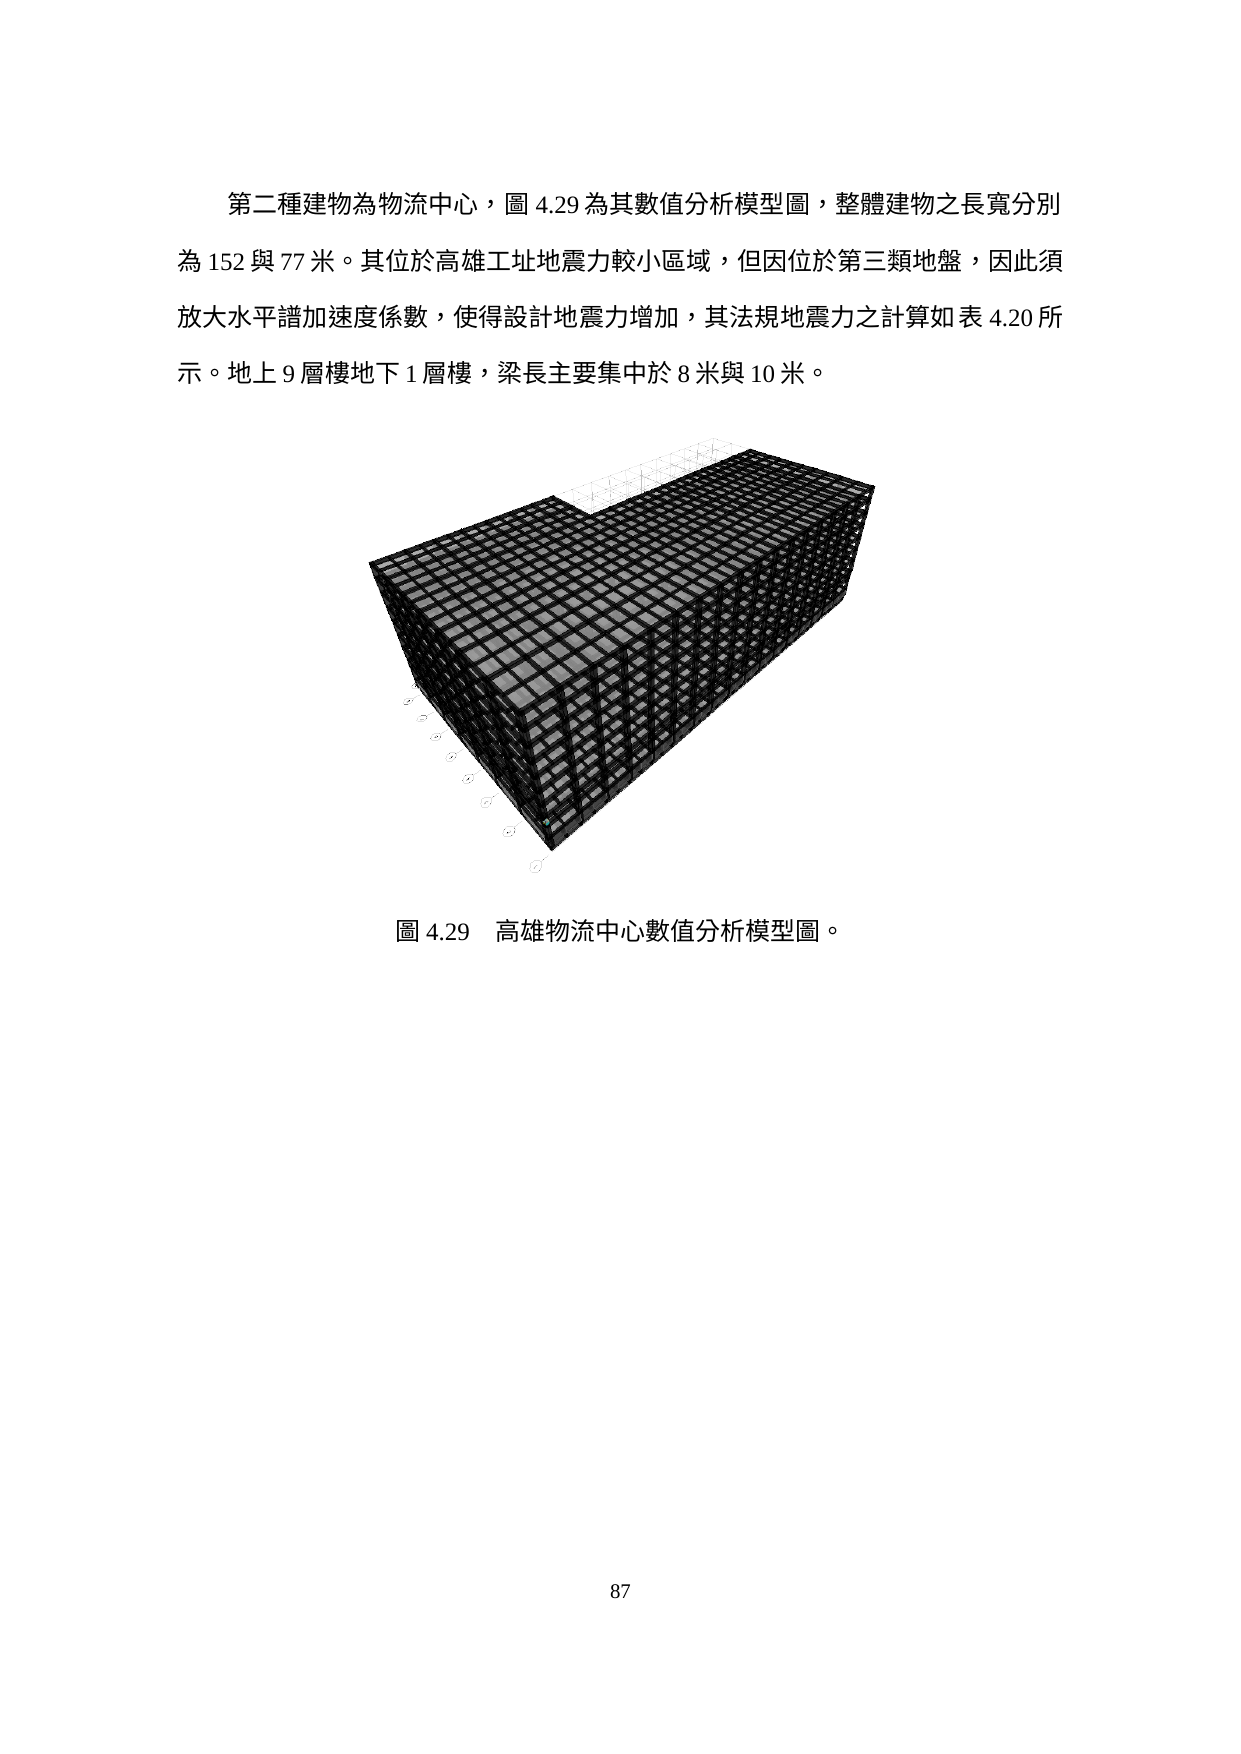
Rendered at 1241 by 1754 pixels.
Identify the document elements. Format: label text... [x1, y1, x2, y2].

picture [360, 408, 881, 881]
